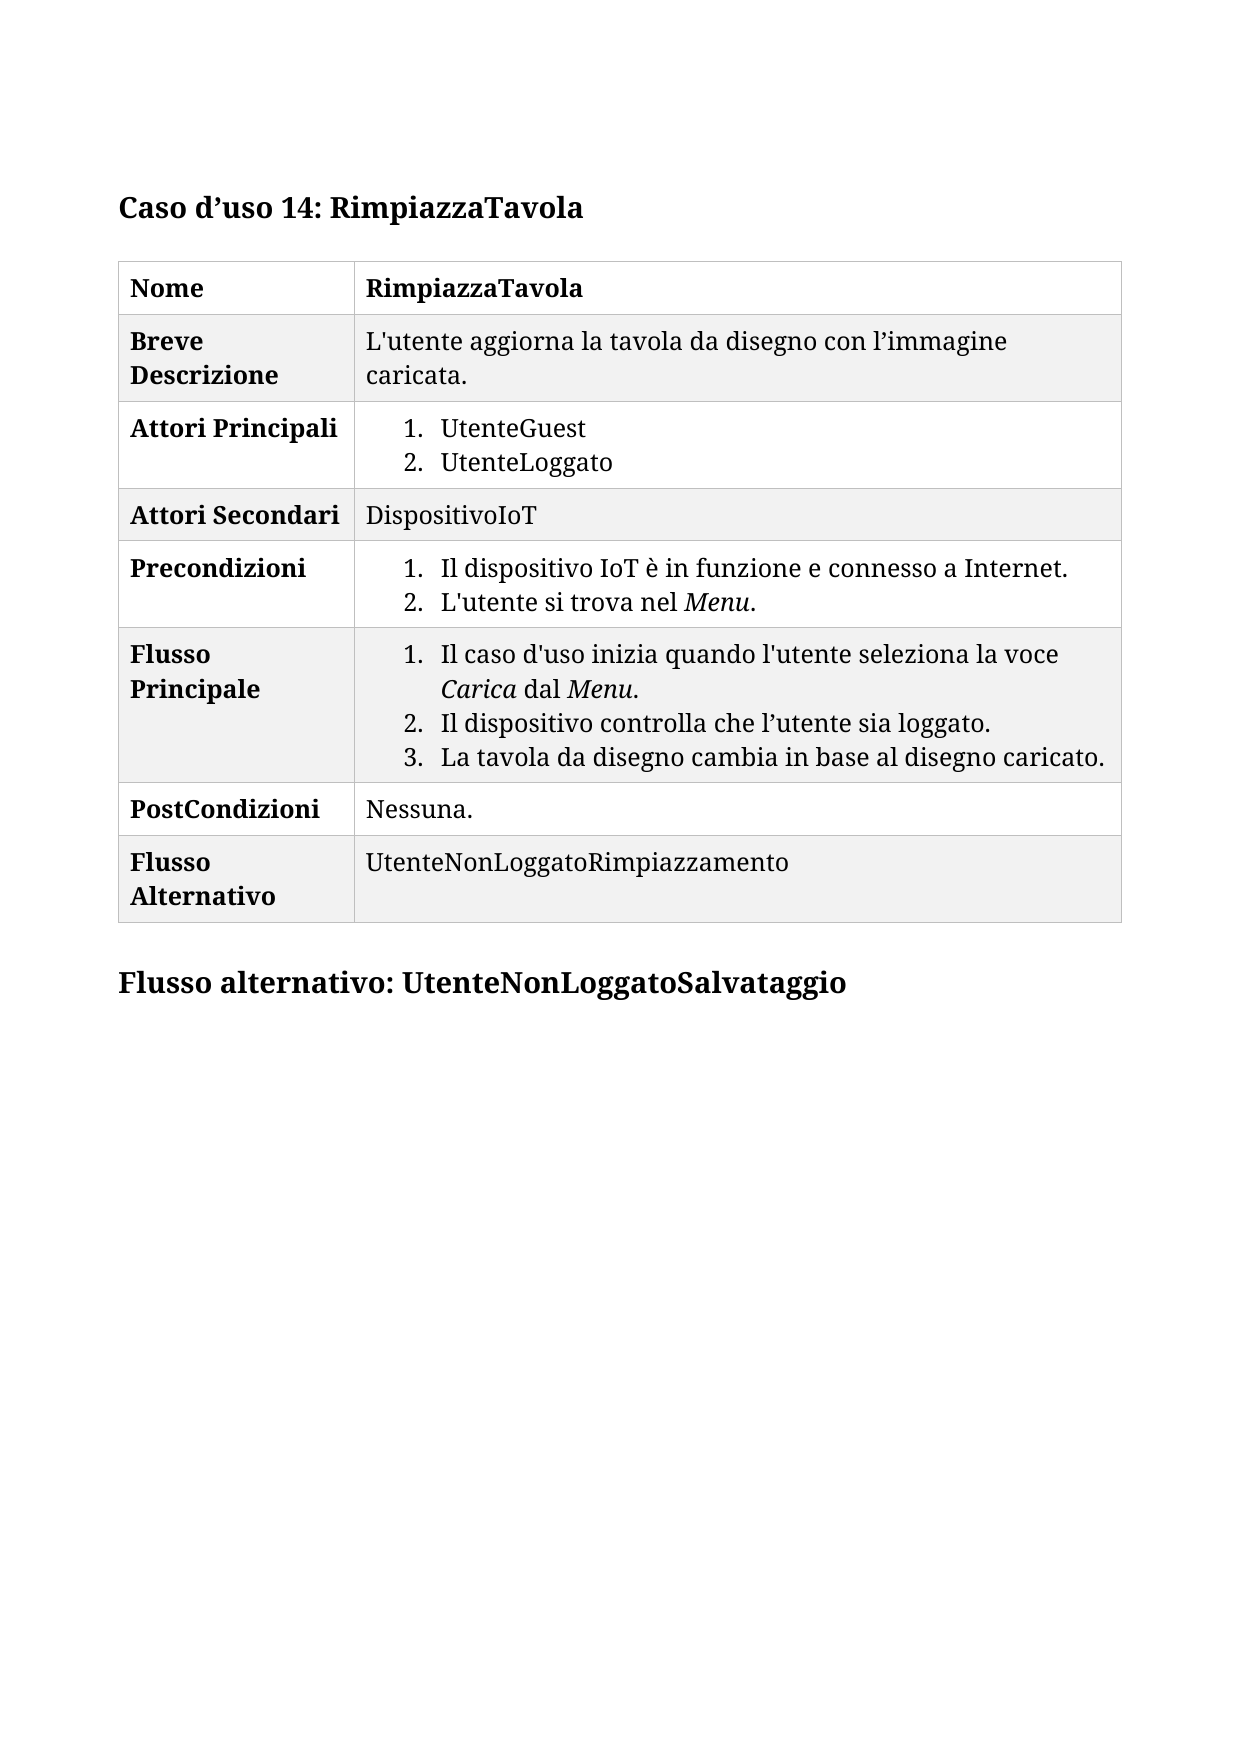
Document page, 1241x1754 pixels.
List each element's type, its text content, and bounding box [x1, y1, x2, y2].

table_cell Attori Principali [119, 402, 354, 488]
table_cell Nessuna. [355, 783, 1121, 835]
table_cell DispositivoIoT [355, 489, 1121, 540]
table_header RimpiazzaTavola [355, 262, 1121, 314]
table_cell Flusso Principale [119, 628, 354, 782]
table_cell Precondizioni [119, 541, 354, 627]
table_cell Attori Secondari [119, 489, 354, 540]
table_cell Il caso d'uso inizia quando l'utente seleziona la voce Carica dal Menu. Il dispositivo controlla che l’utente sia loggato. La tavola da disegno cambia in base al disegno caricato. [355, 628, 1121, 782]
table_header Nome [119, 262, 354, 314]
table_cell Flusso Alternativo [119, 836, 354, 922]
table_cell Breve Descrizione [119, 315, 354, 401]
table_cell L'utente aggiorna la tavola da disegno con l’immagine caricata. [355, 315, 1121, 401]
table_cell PostCondizioni [119, 783, 354, 835]
table_cell Il dispositivo IoT è in funzione e connesso a Internet. L'utente si trova nel Menu. [355, 541, 1121, 627]
text Caso d’uso 14: RimpiazzaTavola [118, 187, 1122, 227]
table_cell UtenteNonLoggatoRimpiazzamento [355, 836, 1121, 922]
table_cell UtenteGuest UtenteLoggato [355, 402, 1121, 488]
text Flusso alternativo: UtenteNonLoggatoSalvataggio [118, 963, 1122, 1002]
